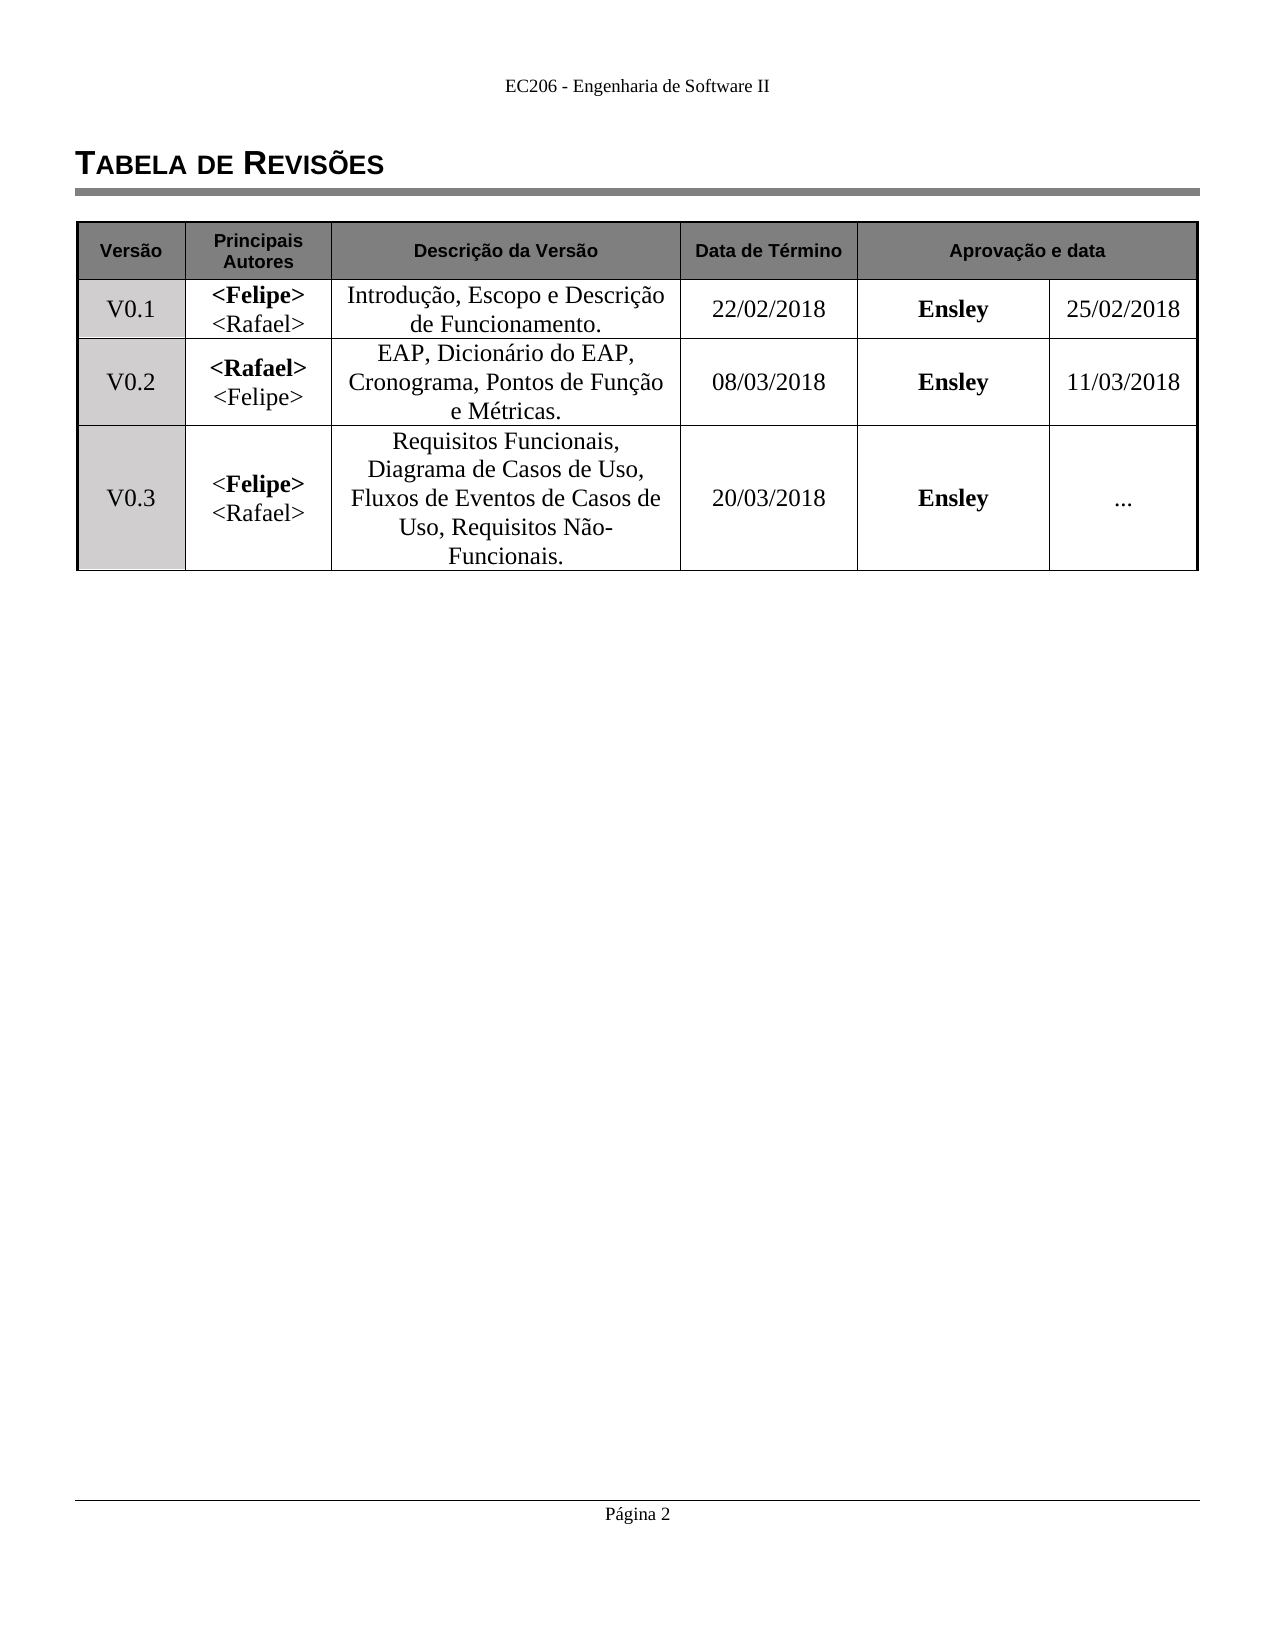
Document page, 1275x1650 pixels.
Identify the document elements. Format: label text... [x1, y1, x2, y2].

table_cell 20/03/2018 [681, 426, 857, 569]
table_cell <Felipe> <Rafael> [186, 280, 331, 337]
table_header Data de Término [681, 223, 857, 279]
subtitle Tabela de Revisões [75, 143, 1200, 188]
table_header Principais Autores [186, 223, 331, 279]
table_cell Requisitos Funcionais, Diagrama de Casos de Uso, Fluxos de Eventos de Casos de Uso, Requisitos Não-Funcionais. [332, 426, 680, 569]
table_cell 22/02/2018 [681, 280, 857, 337]
table_cell 08/03/2018 [681, 339, 857, 425]
table_header Versão [79, 223, 185, 279]
table_cell 11/03/2018 [1050, 339, 1196, 425]
table_cell V0.2 [79, 339, 185, 425]
table_cell V0.1 [79, 280, 185, 337]
table_cell <Felipe> <Rafael> [186, 426, 331, 569]
table_cell V0.3 [79, 426, 185, 569]
table_cell Ensley [858, 426, 1049, 569]
table_cell Ensley [858, 280, 1049, 337]
table_cell EAP, Dicionário do EAP, Cronograma, Pontos de Função e Métricas. [332, 339, 680, 425]
table_cell <Rafael> <Felipe> [186, 339, 331, 425]
table_cell Ensley [858, 339, 1049, 425]
table_cell Introdução, Escopo e Descrição de Funcionamento. [332, 280, 680, 337]
table_cell 25/02/2018 [1050, 280, 1196, 337]
table_header Aprovação e data [858, 223, 1196, 279]
table_header Descrição da Versão [332, 223, 680, 279]
table_cell ... [1050, 426, 1196, 569]
